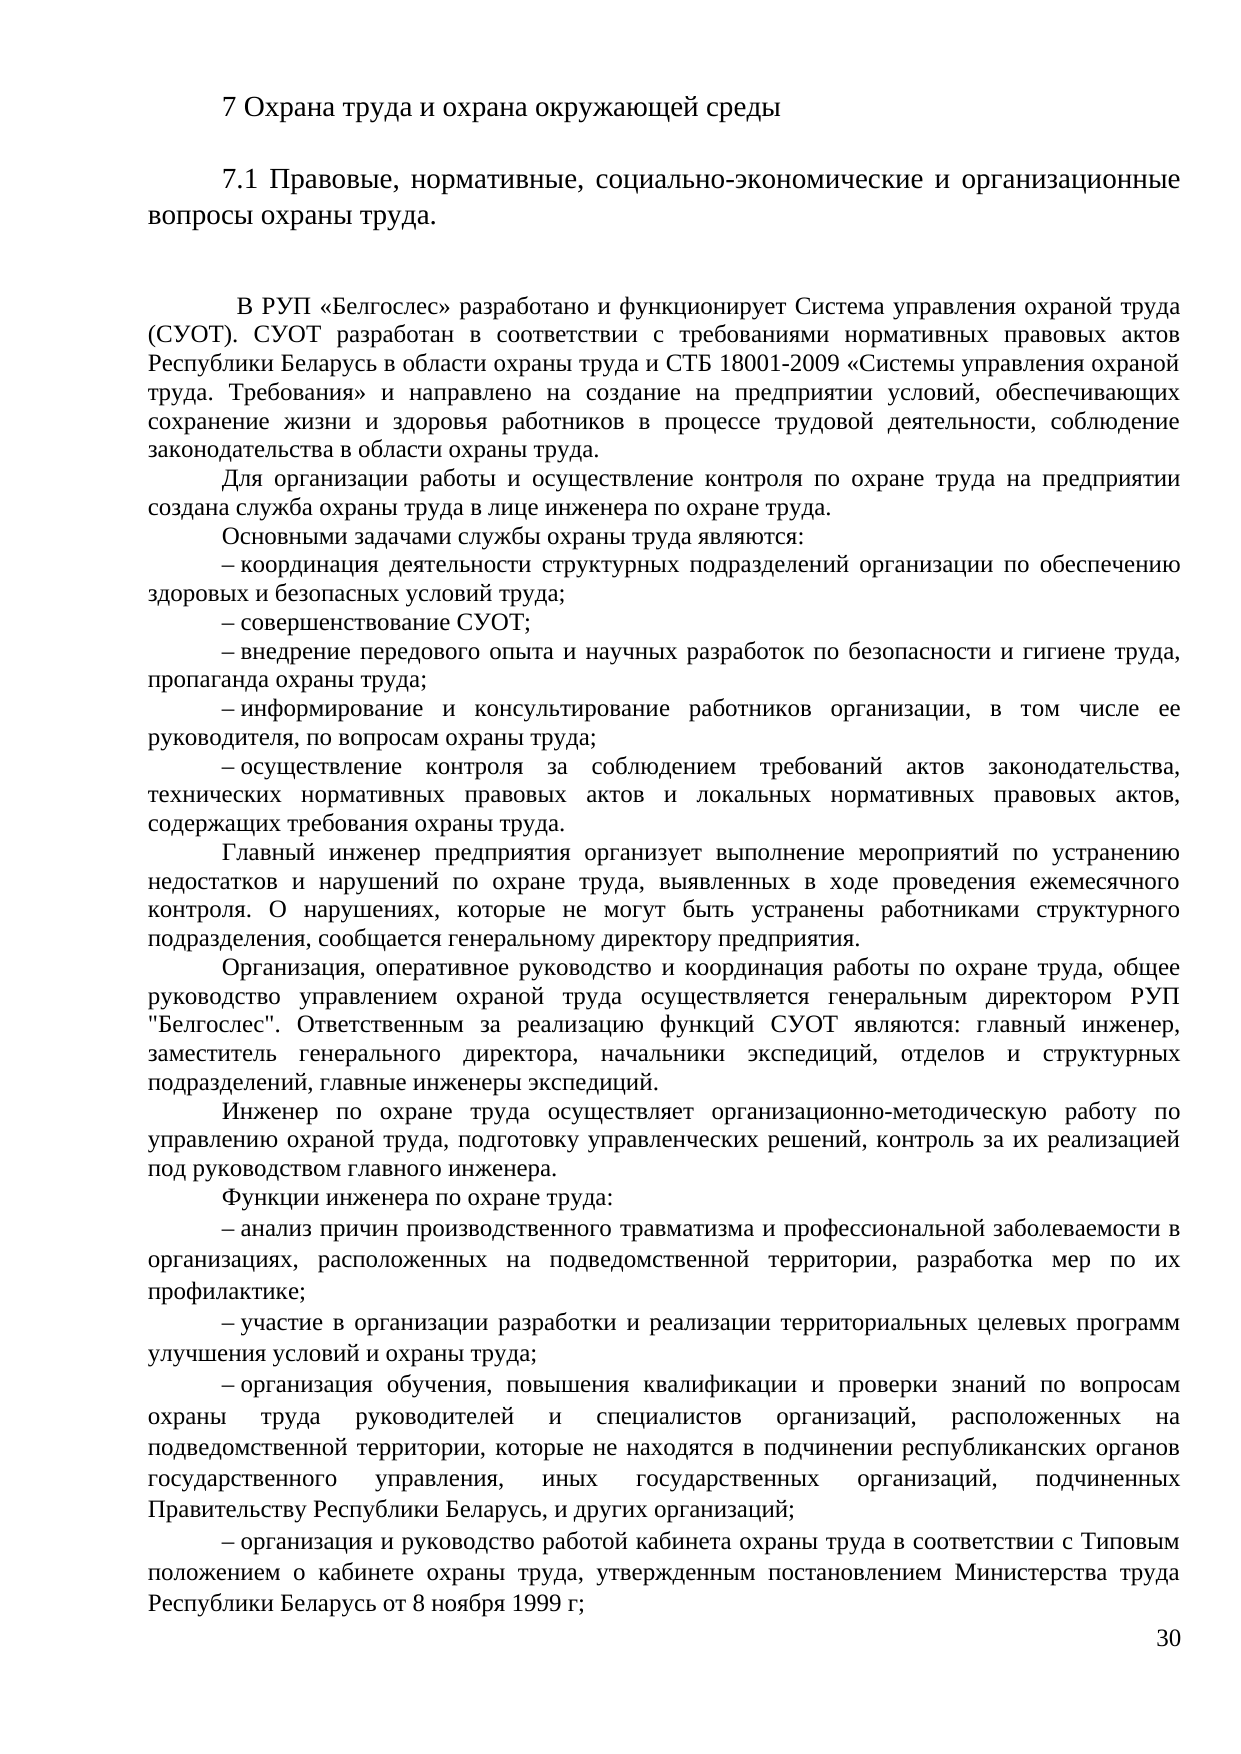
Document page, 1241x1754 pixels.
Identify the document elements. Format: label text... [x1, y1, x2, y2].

text 7 Охрана труда и охрана окружающей среды [148, 89, 1181, 122]
text Инженер по охране труда осуществляет организационно-методическую работу по управлению охраной труда, подготовку управленческих решений, контроль за их реализацией под руководством главного инженера. [148, 1096, 1181, 1182]
list организация и руководство работой кабинета охраны труда в соответствии с Типовым положением о кабинете охраны труда, утвержденным постановлением Министерства труда Республики Беларусь от 8 ноября 1999 г; [148, 1523, 1181, 1617]
list информирование и консультирование работников организации, в том числе ее руководителя, по вопросам охраны труда; [148, 693, 1181, 751]
list организация обучения, повышения квалификации и проверки знаний по вопросам охраны труда руководителей и специалистов организаций, расположенных на подведомственной территории, которые не находятся в подчинении республиканских органов государственного управления, иных государственных организаций, подчиненных Правительству Республики Беларусь, и других организаций; [148, 1367, 1181, 1523]
text Главный инженер предприятия организует выполнение мероприятий по устранению недостатков и нарушений по охране труда, выявленных в ходе проведения ежемесячного контроля. О нарушениях, которые не могут быть устранены работниками структурного подразделения, сообщается генеральному директору предприятия. [148, 837, 1181, 952]
list внедрение передового опыта и научных разработок по безопасности и гигиене труда, пропаганда охраны труда; [148, 636, 1181, 693]
text Для организации работы и осуществление контроля по охране труда на предприятии создана служба охраны труда в лице инженера по охране труда. [148, 463, 1181, 521]
list совершенствование СУОТ; [148, 607, 1181, 636]
list осуществление контроля за соблюдением требований актов законодательства, технических нормативных правовых актов и локальных нормативных правовых актов, содержащих требования охраны труда. [148, 751, 1181, 837]
list участие в организации разработки и реализации территориальных целевых программ улучшения условий и охраны труда; [148, 1304, 1181, 1367]
text Основными задачами службы охраны труда являются: [148, 521, 1181, 549]
list координация деятельности структурных подразделений организации по обеспечению здоровых и безопасных условий труда; [148, 549, 1181, 607]
text В РУП «Белгослес» разработано и функционирует Система управления охраной труда (СУОТ). СУОТ разработан в соответствии с требованиями нормативных правовых актов Республики Беларусь в области охраны труда и СТБ 18001-2009 «Системы управления охраной труда. Требования» и направлено на создание на предприятии условий, обеспечивающих сохранение жизни и здоровья работников в процессе трудовой деятельности, соблюдение законодательства в области охраны труда. [148, 291, 1181, 463]
text 7.1 Правовые, нормативные, социально-экономические и организационные вопросы охраны труда. [148, 161, 1181, 231]
text Функции инженера по охране труда: [148, 1182, 1181, 1211]
text Организация, оперативное руководство и координация работы по охране труда, общее руководство управлением охраной труда осуществляется генеральным директором РУП "Белгослес". Ответственным за реализацию функций СУОТ являются: главный инженер, заместитель генерального директора, начальники экспедиций, отделов и структурных подразделений, главные инженеры экспедиций. [148, 952, 1181, 1096]
list анализ причин производственного травматизма и профессиональной заболеваемости в организациях, расположенных на подведомственной территории, разработка мер по их профилактике; [148, 1211, 1181, 1304]
